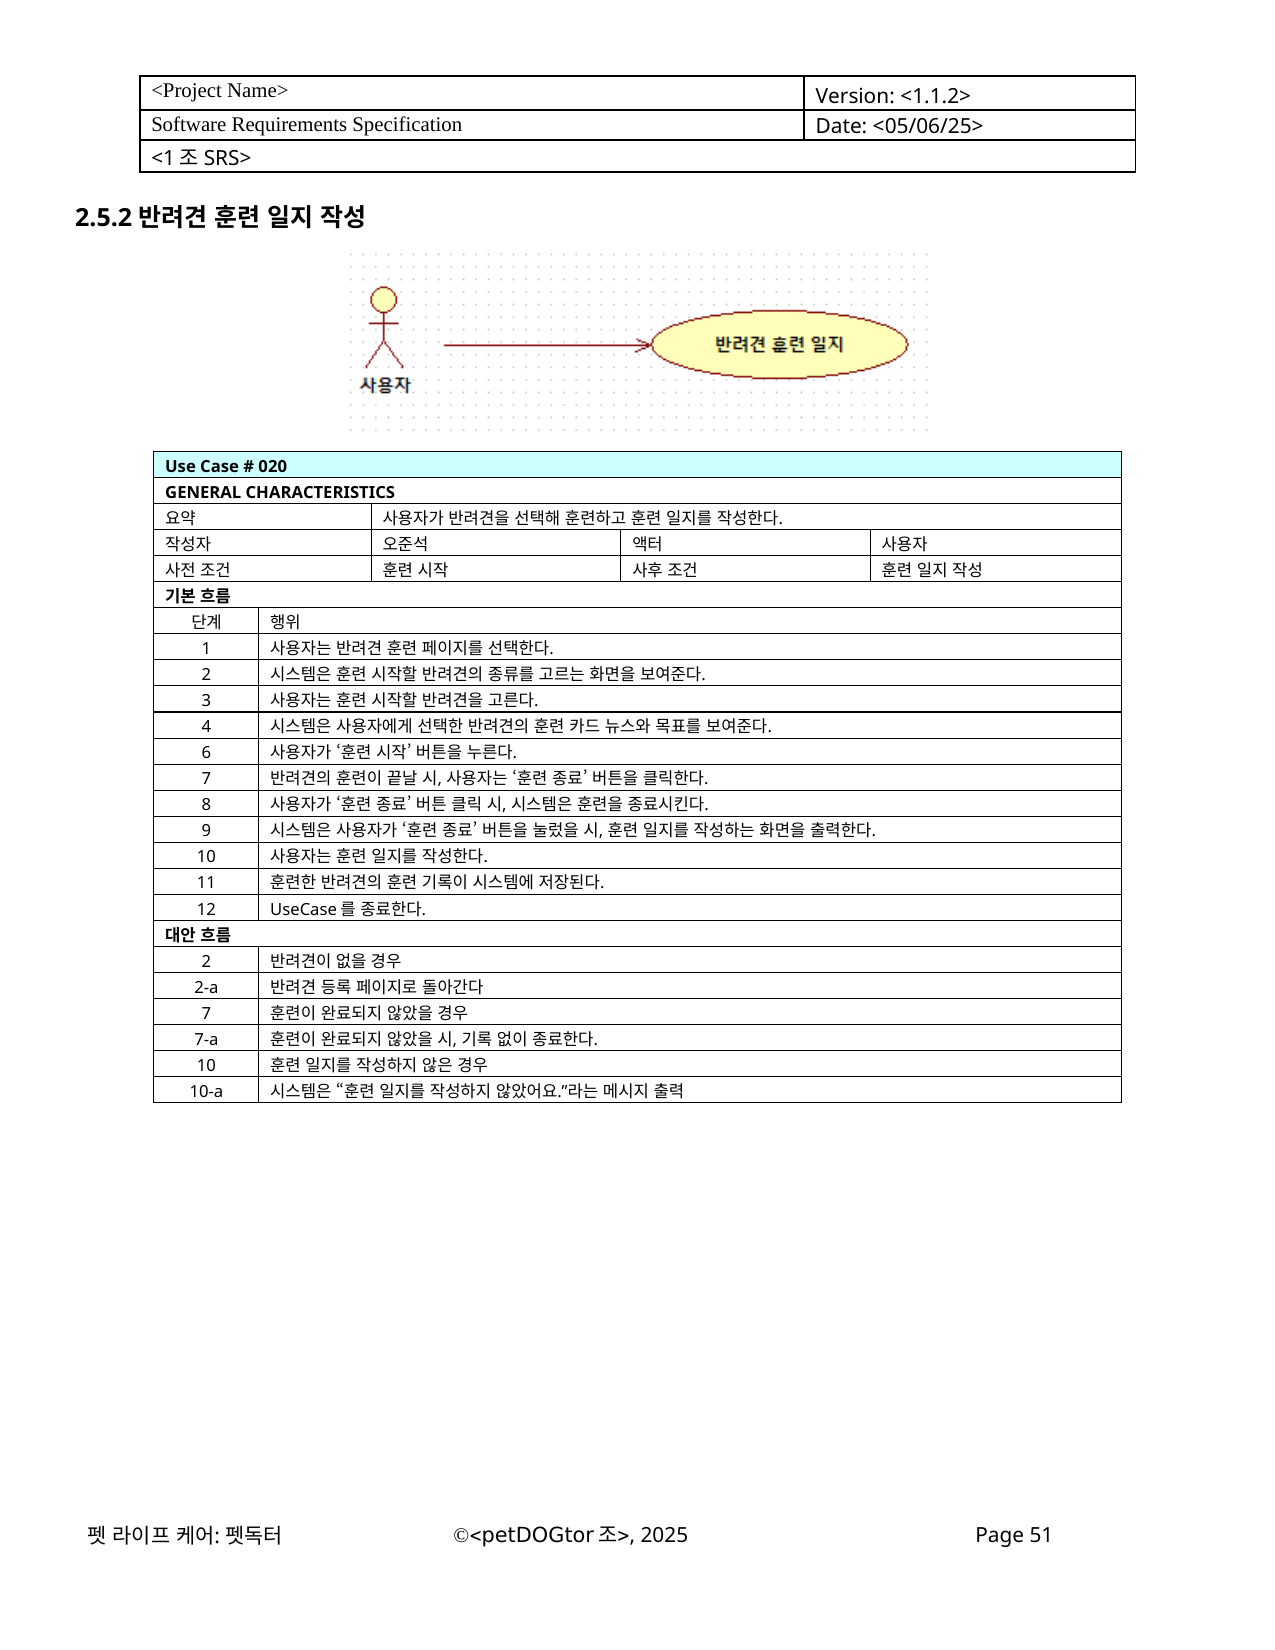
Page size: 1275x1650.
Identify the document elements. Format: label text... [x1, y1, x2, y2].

table_cell 훈련 시작 [372, 556, 620, 581]
table_cell 사전 조건 [154, 556, 371, 581]
table_cell 단계 [154, 608, 258, 633]
table_cell 7-a [154, 1025, 258, 1050]
table_cell 사용자가 반려견을 선택해 훈련하고 훈련 일지를 작성한다. [372, 504, 1121, 529]
table_cell 3 [154, 686, 258, 711]
table_cell UseCase를 종료한다. [259, 895, 1121, 920]
table_cell 11 [154, 869, 258, 894]
table_cell 사용자 [871, 530, 1121, 555]
table_cell 사용자는 반려견 훈련 페이지를 선택한다. [259, 634, 1121, 659]
table_cell 10-a [154, 1077, 258, 1102]
table_cell 사용자가 ‘훈련 종료’ 버튼 클릭 시, 시스템은 훈련을 종료시킨다. [259, 791, 1121, 816]
table_cell 8 [154, 791, 258, 816]
table_cell 2 [154, 660, 258, 685]
table_cell 7 [154, 765, 258, 789]
table_header Use Case # 020 [154, 452, 1121, 477]
table_cell 대안 흐름 [154, 921, 1121, 946]
table_cell 반려견 등록 페이지로 돌아간다 [259, 973, 1121, 998]
table_cell 반려견의 훈련이 끝날 시, 사용자는 ‘훈련 종료’ 버튼을 클릭한다. [259, 765, 1121, 789]
picture [341, 246, 934, 439]
table_cell 10 [154, 843, 258, 868]
table_cell 훈련 일지 작성 [871, 556, 1121, 581]
table_cell 4 [154, 713, 258, 737]
text 2.5.2 반려견 훈련 일지 작성 [75, 198, 1200, 234]
table_cell 2 [154, 947, 258, 972]
table_cell 작성자 [154, 530, 371, 555]
table_cell 사용자는 훈련 일지를 작성한다. [259, 843, 1121, 868]
table_cell 액터 [621, 530, 870, 555]
table_cell 행위 [259, 608, 1121, 633]
table_cell 반려견이 없을 경우 [259, 947, 1121, 972]
table_cell 사용자가 ‘훈련 시작’ 버튼을 누른다. [259, 739, 1121, 763]
table_cell 1 [154, 634, 258, 659]
table_cell 9 [154, 817, 258, 842]
table_cell 12 [154, 895, 258, 920]
table_cell 요약 [154, 504, 371, 529]
table_cell 7 [154, 999, 258, 1024]
table_cell GENERAL CHARACTERISTICS [154, 478, 1121, 503]
table_cell 오준석 [372, 530, 620, 555]
table_cell 훈련한 반려견의 훈련 기록이 시스템에 저장된다. [259, 869, 1121, 894]
table_cell 시스템은 사용자가 ‘훈련 종료’ 버튼을 눌렀을 시, 훈련 일지를 작성하는 화면을 출력한다. [259, 817, 1121, 842]
table_cell 10 [154, 1051, 258, 1076]
table_cell 시스템은 훈련 시작할 반려견의 종류를 고르는 화면을 보여준다. [259, 660, 1121, 685]
table_cell 기본 흐름 [154, 582, 1121, 607]
table_cell 사용자는 훈련 시작할 반려견을 고른다. [259, 686, 1121, 711]
table_cell 사후 조건 [621, 556, 870, 581]
table_cell 시스템은 사용자에게 선택한 반려견의 훈련 카드 뉴스와 목표를 보여준다. [259, 713, 1121, 737]
table_cell 시스템은 “훈련 일지를 작성하지 않았어요.”라는 메시지 출력 [259, 1077, 1121, 1102]
table_cell 훈련이 완료되지 않았을 시, 기록 없이 종료한다. [259, 1025, 1121, 1050]
table_cell 훈련이 완료되지 않았을 경우 [259, 999, 1121, 1024]
table_cell 2-a [154, 973, 258, 998]
table_cell 훈련 일지를 작성하지 않은 경우 [259, 1051, 1121, 1076]
table_cell 6 [154, 739, 258, 763]
